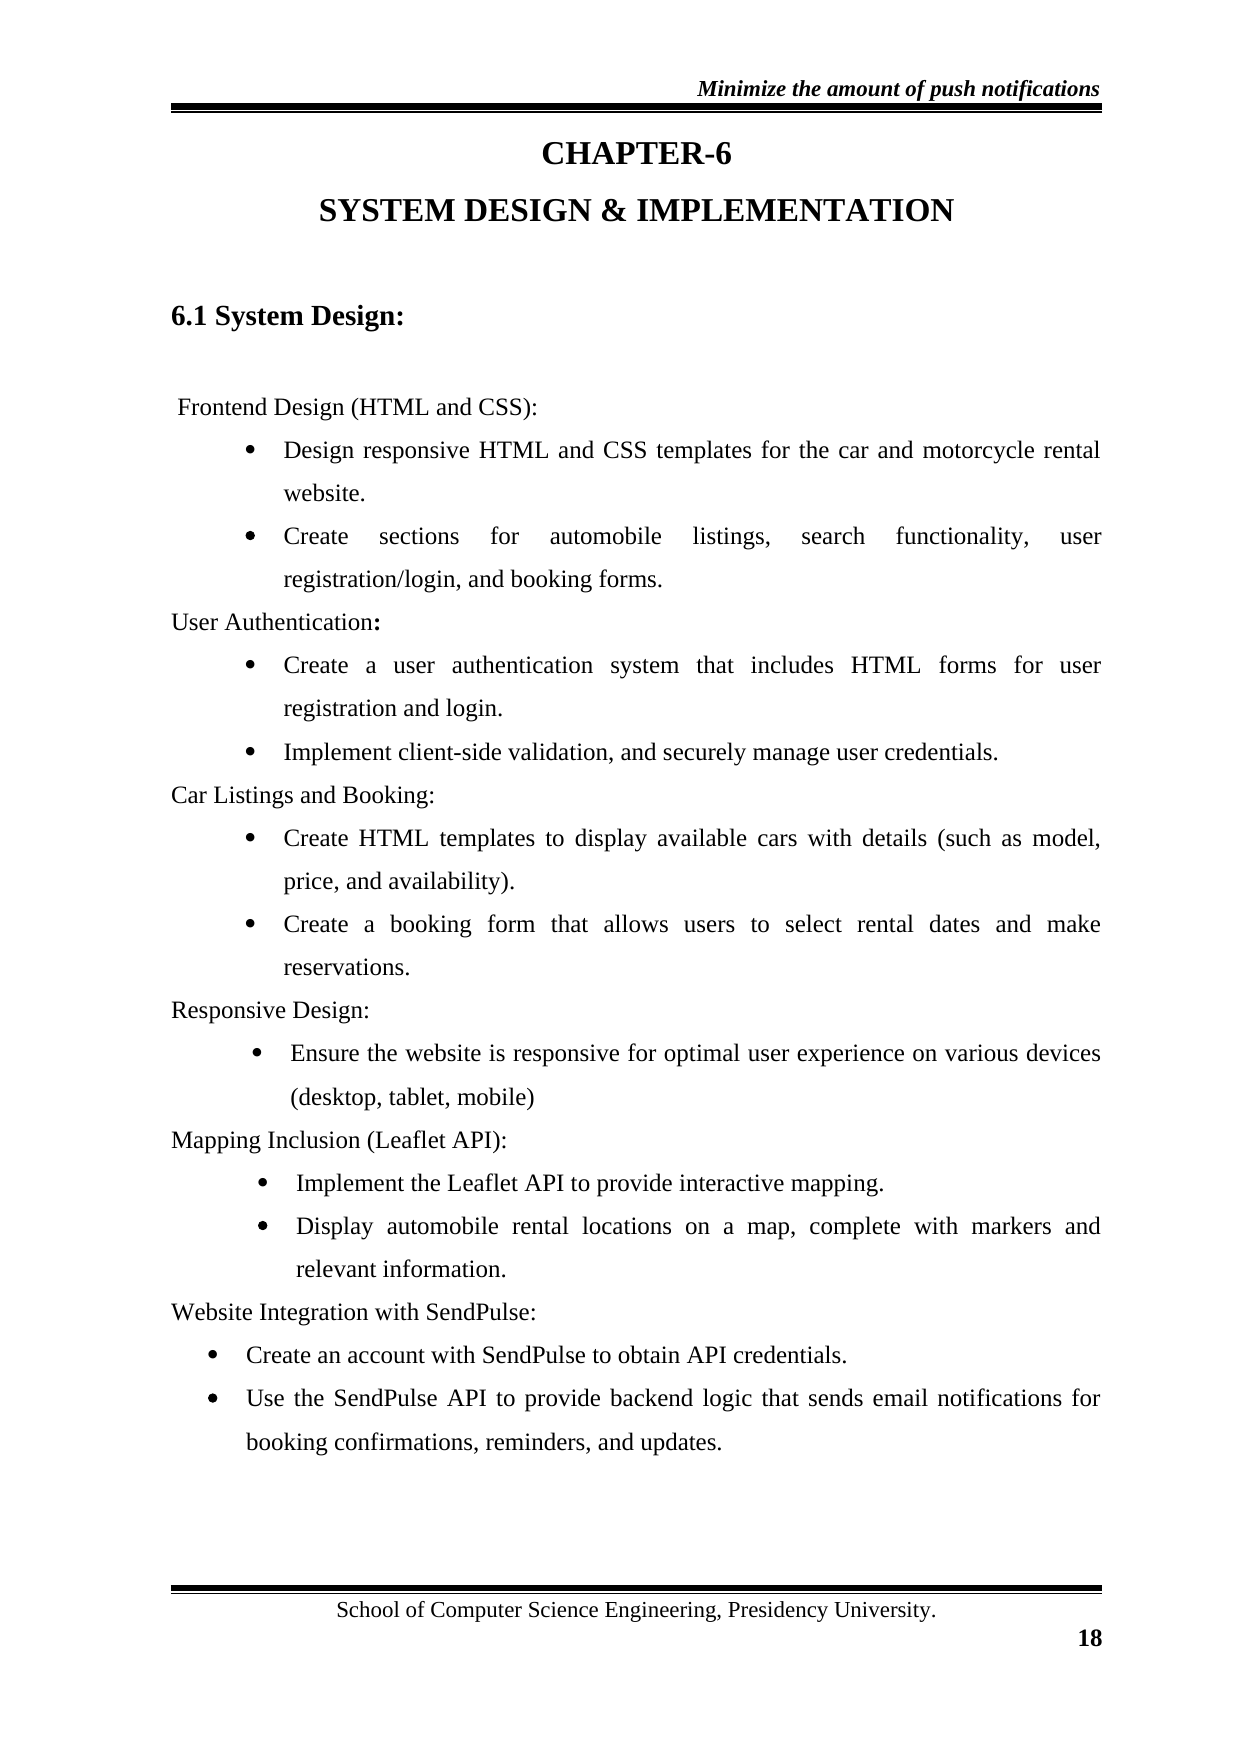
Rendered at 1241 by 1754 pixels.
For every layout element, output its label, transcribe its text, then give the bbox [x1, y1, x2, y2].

list Create HTML templates to display available cars with details (such as model, price, and availability). [246, 823, 1102, 895]
list Create a booking form that allows users to select rental dates and make reservations. [246, 909, 1102, 981]
list Create sections for automobile listings, search functionality, user registration/login, and booking forms. [246, 521, 1102, 593]
list Create an account with SendPulse to obtain API credentials. [208, 1340, 1102, 1369]
list Implement client-side validation, and securely manage user credentials. [246, 737, 1102, 765]
list Create a user authentication system that includes HTML forms for user registration and login. [246, 650, 1102, 722]
text User Authentication: [171, 607, 1102, 636]
list Ensure the website is responsive for optimal user experience on various devices (desktop, tablet, mobile) [253, 1038, 1102, 1110]
text 6.1 System Design: [171, 298, 1102, 332]
text Website Integration with SendPulse: [171, 1297, 1102, 1326]
list Design responsive HTML and CSS templates for the car and motorcycle rental website. [246, 435, 1102, 507]
text CHAPTER-6 [171, 133, 1102, 171]
text Car Listings and Booking: [171, 780, 1102, 808]
list Use the SendPulse API to provide backend logic that sends email notifications for booking confirmations, reminders, and updates. [208, 1383, 1102, 1455]
text Mapping Inclusion (Leaflet API): [171, 1125, 1102, 1153]
list Display automobile rental locations on a map, complete with markers and relevant information. [258, 1211, 1102, 1283]
list Implement the Leaflet API to provide interactive mapping. [258, 1168, 1102, 1197]
text Frontend Design (HTML and CSS): [171, 392, 1102, 420]
text Responsive Design: [171, 995, 1102, 1024]
text SYSTEM DESIGN & IMPLEMENTATION [171, 190, 1102, 229]
